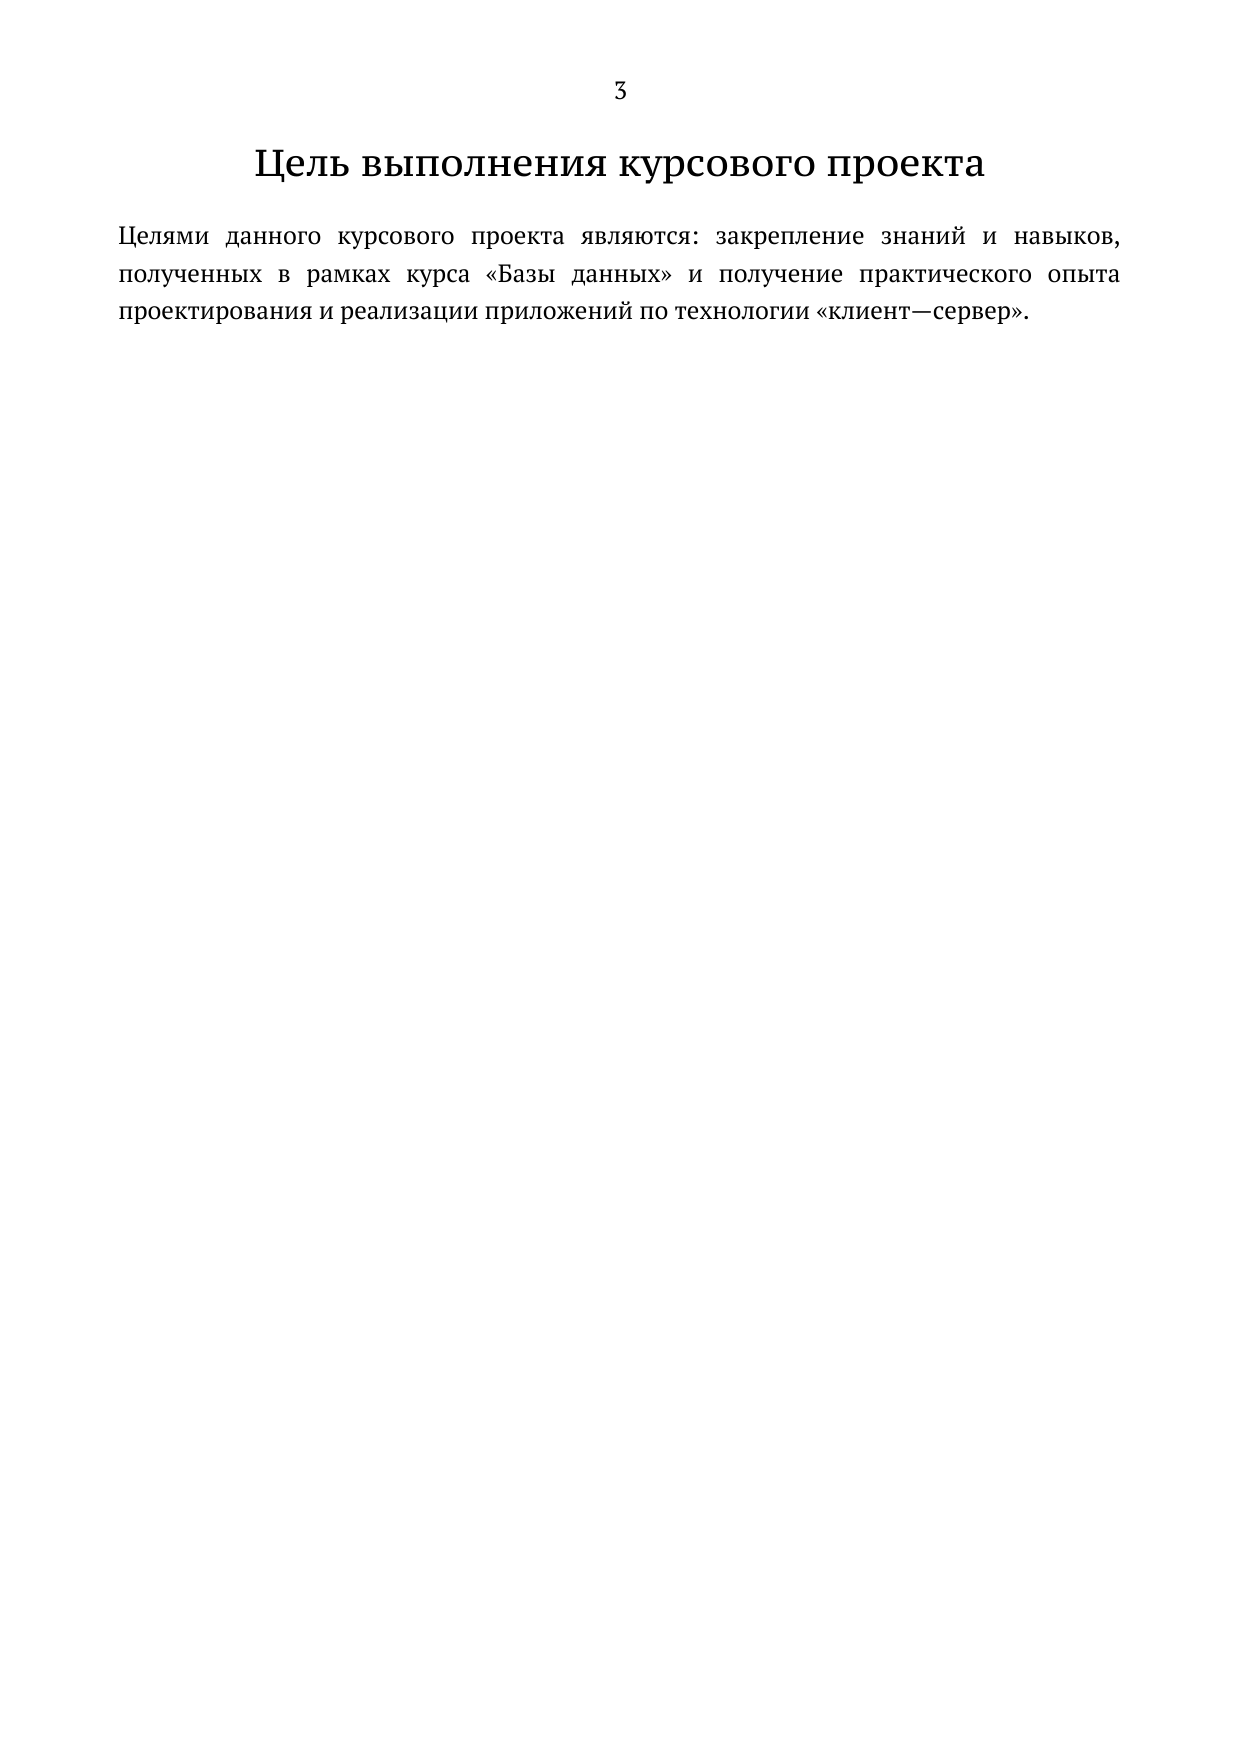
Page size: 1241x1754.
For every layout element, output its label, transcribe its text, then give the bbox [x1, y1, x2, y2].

subtitle Цель выполнения курсового проекта [118, 139, 1122, 187]
text Целями данного курсового проекта являются: закрепление знаний и навыков, полученных в рамках курса «Базы данных» и получение практического опыта проектирования и реализации приложений по технологии «клиент—сервер». [118, 219, 1122, 326]
